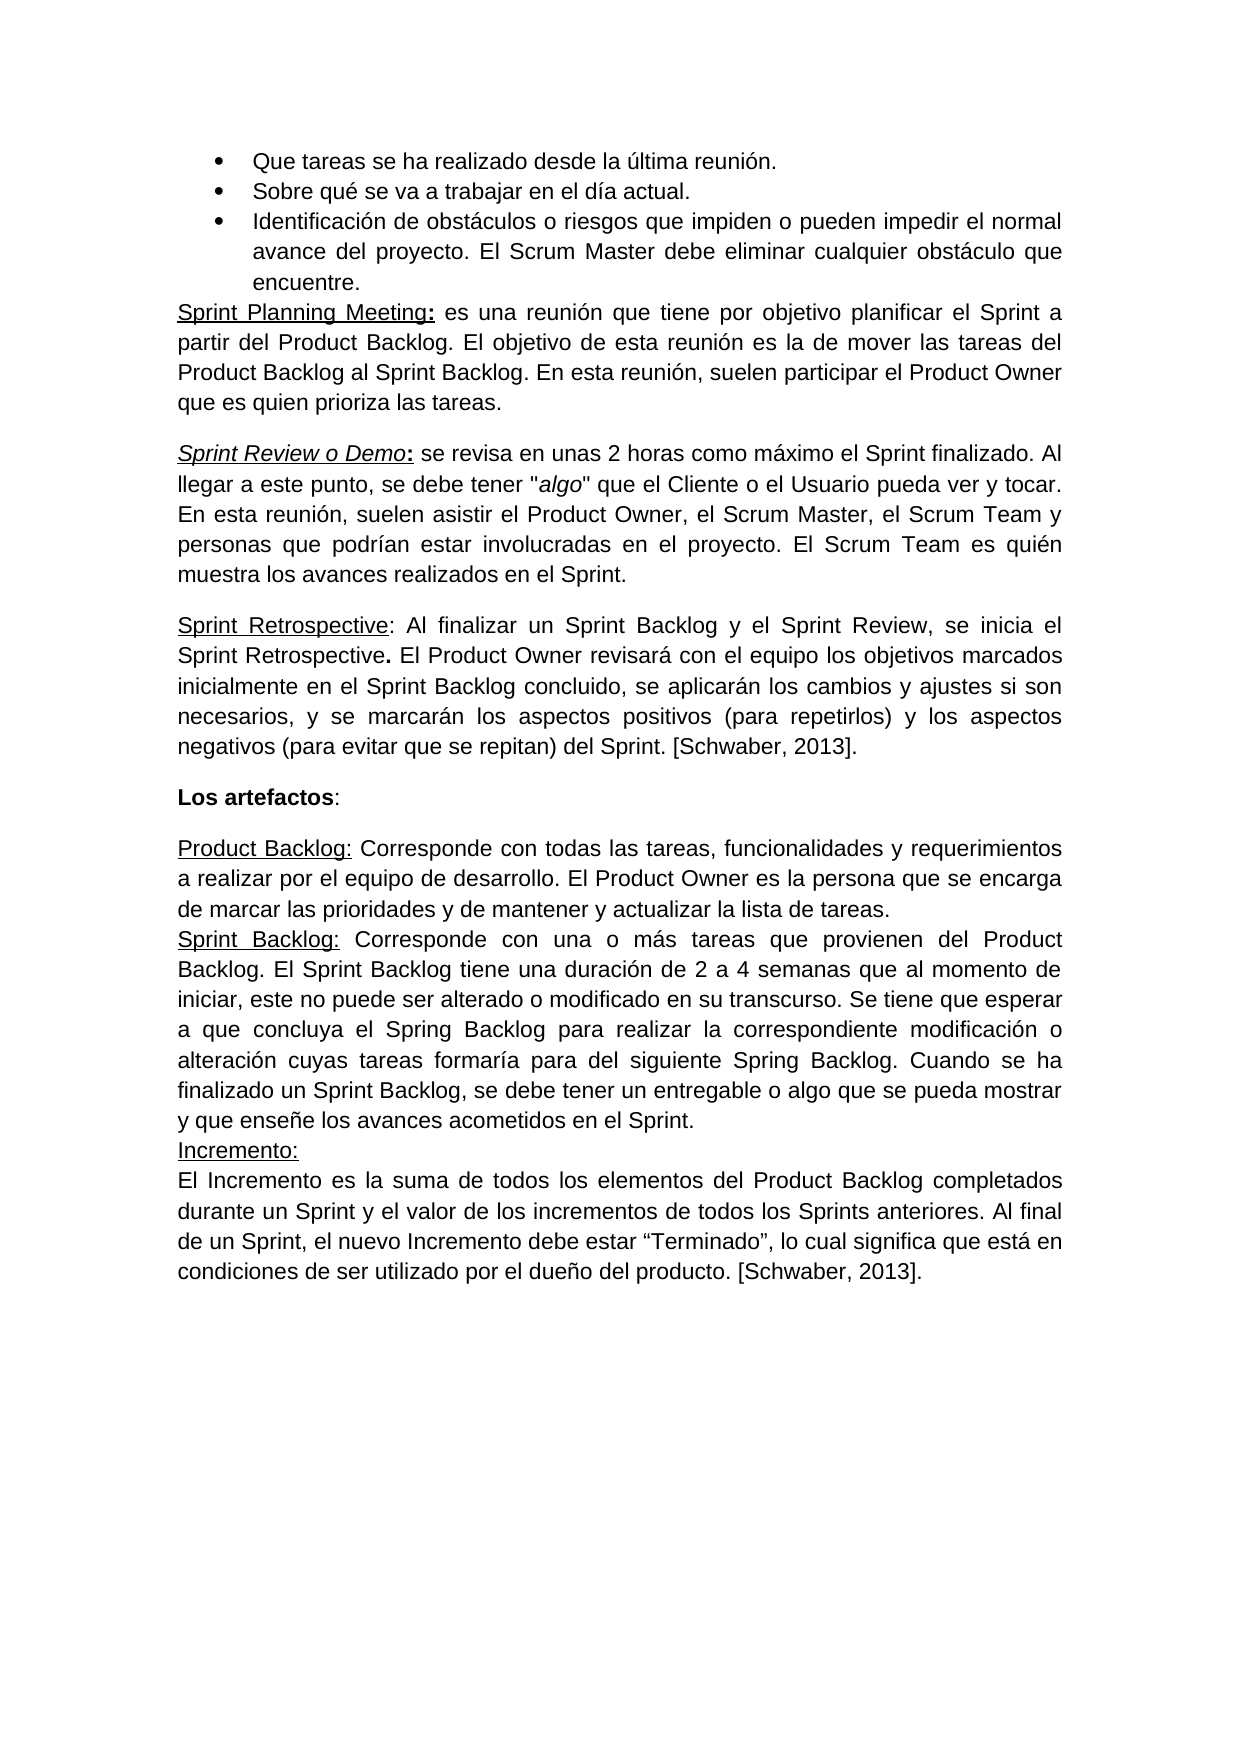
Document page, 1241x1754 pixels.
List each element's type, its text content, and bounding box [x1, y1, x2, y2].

list Sobre qué se va a trabajar en el día actual. [215, 178, 1063, 204]
text Sprint Retrospective: Al finalizar un Sprint Backlog y el Sprint Review, se inicia el Sprint Retrospective. El Product Owner revisará con el equipo los objetivos marcados inicialmente en el Sprint Backlog concluido, se aplicarán los cambios y ajustes si son necesarios, y se marcarán los aspectos positivos (para repetirlos) y los aspectos negativos (para evitar que se repitan) del Sprint. [Schwaber, 2013]. [177, 612, 1063, 759]
text Sprint Review o Demo: se revisa en unas 2 horas como máximo el Sprint finalizado. Al llegar a este punto, se debe tener "algo" que el Cliente o el Usuario pueda ver y tocar. En esta reunión, suelen asistir el Product Owner, el Scrum Master, el Scrum Team y personas que podrían estar involucradas en el proyecto. El Scrum Team es quién muestra los avances realizados en el Sprint. [177, 440, 1063, 587]
text Los artefactos: [177, 784, 1063, 810]
text Product Backlog: Corresponde con todas las tareas, funcionalidades y requerimientos a realizar por el equipo de desarrollo. El Product Owner es la persona que se encarga de marcar las prioridades y de mantener y actualizar la lista de tareas. [177, 835, 1063, 922]
list Identificación de obstáculos o riesgos que impiden o pueden impedir el normal avance del proyecto. El Scrum Master debe eliminar cualquier obstáculo que encuentre. [215, 208, 1063, 295]
list Que tareas se ha realizado desde la última reunión. [215, 148, 1063, 174]
text El Incremento es la suma de todos los elementos del Product Backlog completados durante un Sprint y el valor de los incrementos de todos los Sprints anteriores. Al final de un Sprint, el nuevo Incremento debe estar “Terminado”, lo cual significa que está en condiciones de ser utilizado por el dueño del producto. [Schwaber, 2013]. [177, 1167, 1063, 1284]
text Sprint Planning Meeting: es una reunión que tiene por objetivo planificar el Sprint a partir del Product Backlog. El objetivo de esta reunión es la de mover las tareas del Product Backlog al Sprint Backlog. En esta reunión, suelen participar el Product Owner que es quien prioriza las tareas. [177, 299, 1063, 416]
text Incremento: [177, 1137, 1063, 1163]
text Sprint Backlog: Corresponde con una o más tareas que provienen del Product Backlog. El Sprint Backlog tiene una duración de 2 a 4 semanas que al momento de iniciar, este no puede ser alterado o modificado en su transcurso. Se tiene que esperar a que concluya el Spring Backlog para realizar la correspondiente modificación o alteración cuyas tareas formaría para del siguiente Spring Backlog. Cuando se ha finalizado un Sprint Backlog, se debe tener un entregable o algo que se pueda mostrar y que enseñe los avances acometidos en el Sprint. [177, 926, 1063, 1133]
